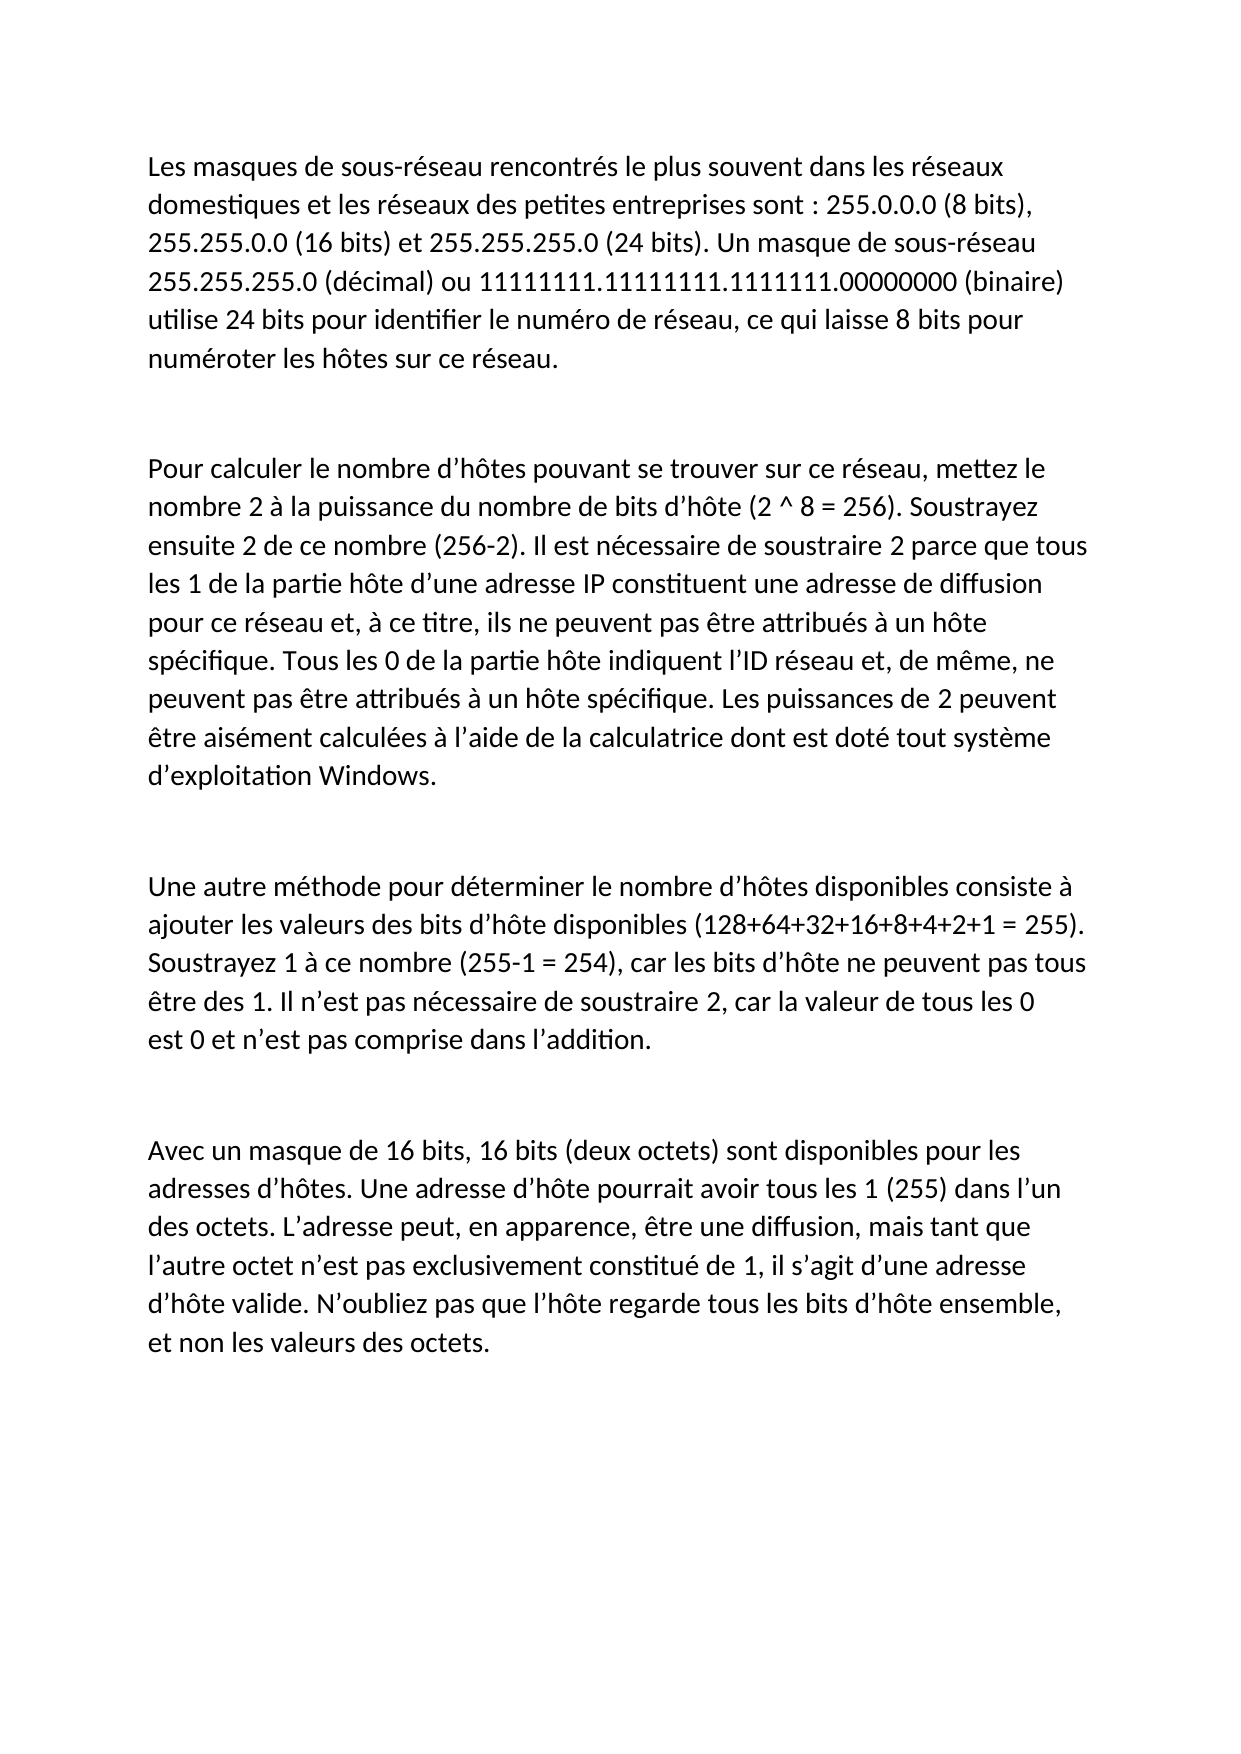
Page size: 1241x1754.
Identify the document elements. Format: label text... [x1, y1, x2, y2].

text Pour calculer le nombre d’hôtes pouvant se trouver sur ce réseau, mettez le nombre 2 à la puissance du nombre de bits d’hôte (2 ^ 8 = 256). Soustrayez ensuite 2 de ce nombre (256-2). Il est nécessaire de soustraire 2 parce que tous les 1 de la partie hôte d’une adresse IP constituent une adresse de diffusion pour ce réseau et, à ce titre, ils ne peuvent pas être attribués à un hôte spécifique. Tous les 0 de la partie hôte indiquent l’ID réseau et, de même, ne peuvent pas être attribués à un hôte spécifique. Les puissances de 2 peuvent être aisément calculées à l’aide de la calculatrice dont est doté tout système d’exploitation Windows. [148, 450, 1093, 793]
text Les masques de sous-réseau rencontrés le plus souvent dans les réseaux domestiques et les réseaux des petites entreprises sont : 255.0.0.0 (8 bits), 255.255.0.0 (16 bits) et 255.255.255.0 (24 bits). Un masque de sous-réseau 255.255.255.0 (décimal) ou 11111111.11111111.1111111.00000000 (binaire) utilise 24 bits pour identifier le numéro de réseau, ce qui laisse 8 bits pour numéroter les hôtes sur ce réseau. [148, 148, 1093, 375]
text Une autre méthode pour déterminer le nombre d’hôtes disponibles consiste à ajouter les valeurs des bits d’hôte disponibles (128+64+32+16+8+4+2+1 = 255). Soustrayez 1 à ce nombre (255-1 = 254), car les bits d’hôte ne peuvent pas tous être des 1. Il n’est pas nécessaire de soustraire 2, car la valeur de tous les 0 est 0 et n’est pas comprise dans l’addition. [148, 868, 1093, 1057]
text Avec un masque de 16 bits, 16 bits (deux octets) sont disponibles pour les adresses d’hôtes. Une adresse d’hôte pourrait avoir tous les 1 (255) dans l’un des octets. L’adresse peut, en apparence, être une diffusion, mais tant que l’autre octet n’est pas exclusivement constitué de 1, il s’agit d’une adresse d’hôte valide. N’oubliez pas que l’hôte regarde tous les bits d’hôte ensemble, et non les valeurs des octets. [148, 1132, 1093, 1359]
